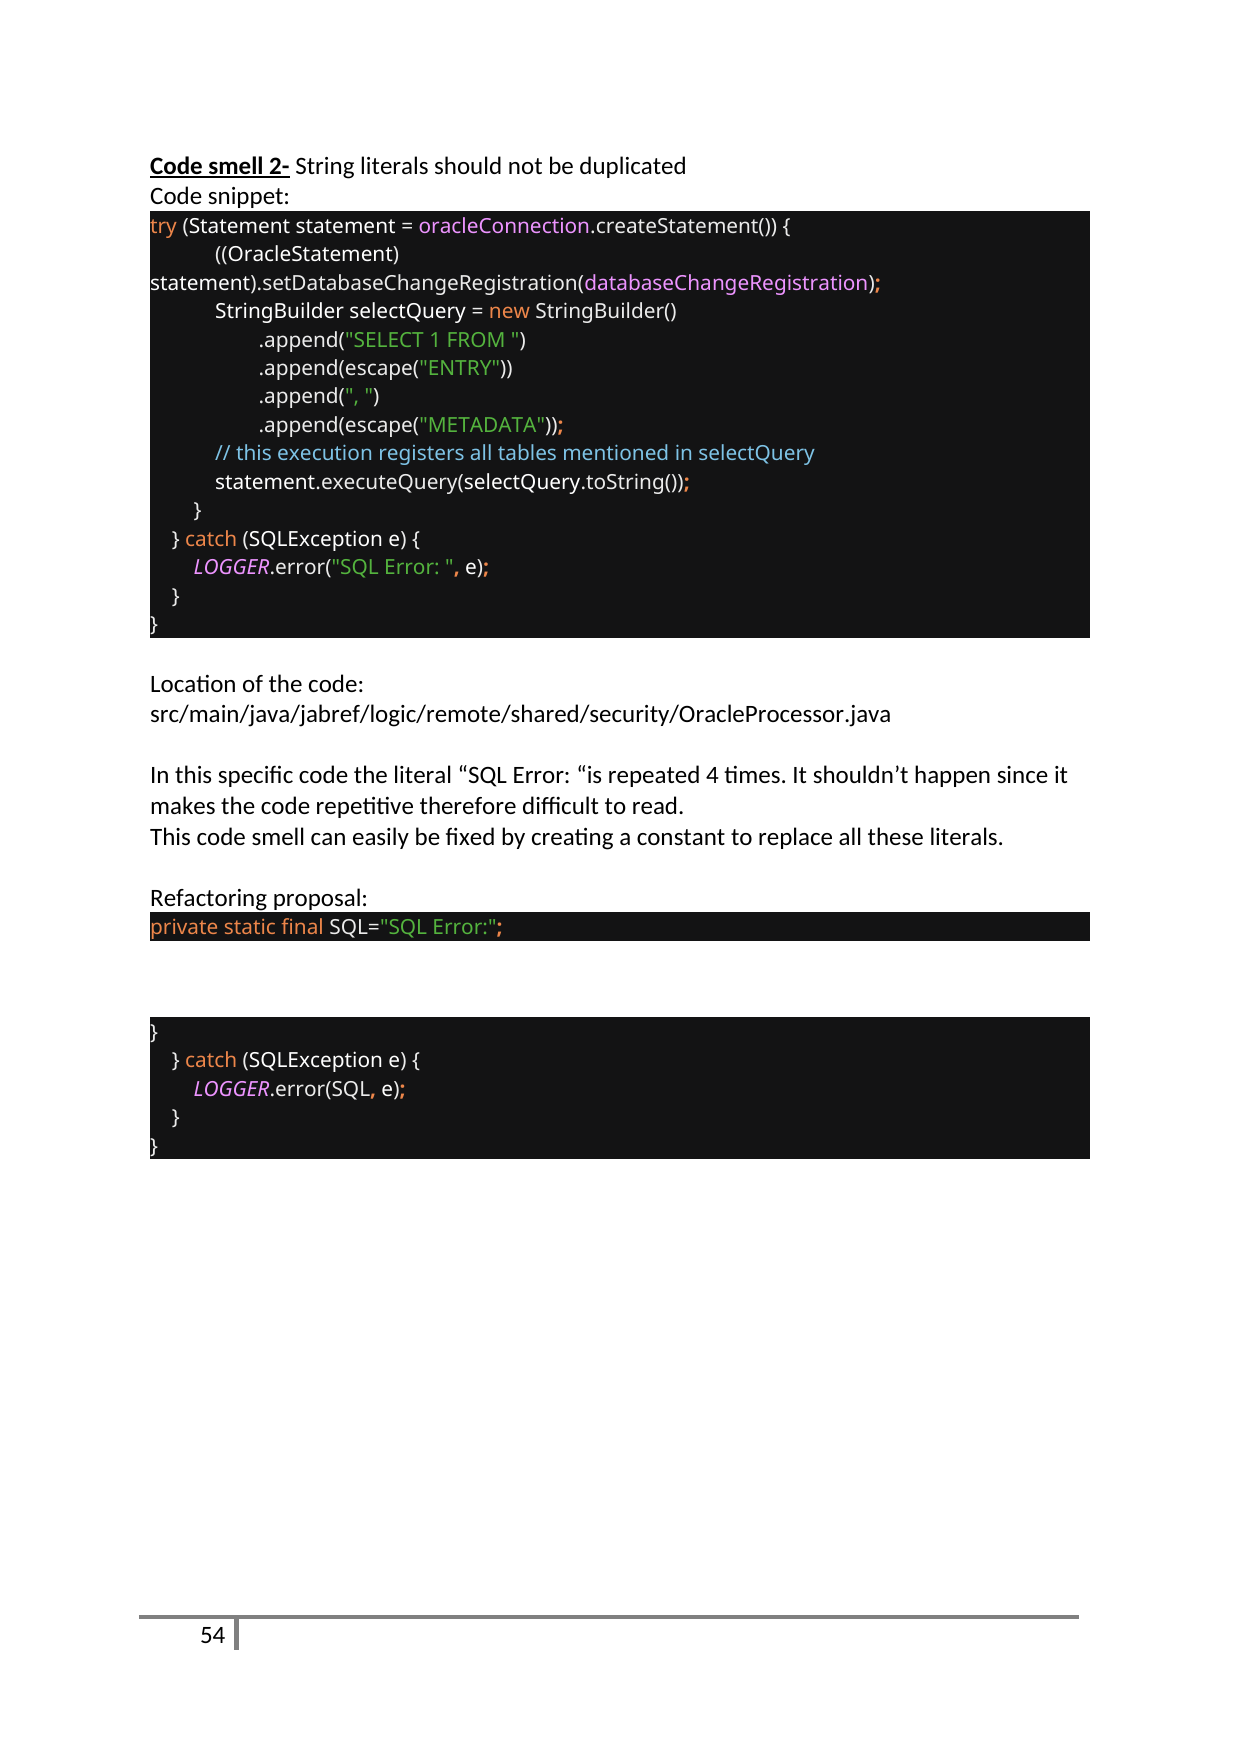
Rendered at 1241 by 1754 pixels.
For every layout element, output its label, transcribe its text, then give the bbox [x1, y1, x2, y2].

text This code smell can easily be fixed by creating a constant to replace all these literals. [150, 821, 1090, 851]
text private static final SQL="SQL Error:"; [150, 912, 1090, 941]
text try (Statement statement = oracleConnection.createStatement()) { ((OracleStatement) statement).setDatabaseChangeRegistration(databaseChangeRegistration); StringBuilder selectQuery = new StringBuilder() .append("SELECT 1 FROM ") .append(escape("ENTRY")) .append(", ") .append(escape("METADATA")); // this execution registers all tables mentioned in selectQuery statement.executeQuery(selectQuery.toString()); } } catch (SQLException e) { LOGGER.error("SQL Error: ", e); } } [150, 211, 1090, 638]
text Refactoring proposal: [150, 882, 1090, 912]
text Location of the code: src/main/java/jabref/logic/remote/shared/security/OracleProcessor.java [150, 668, 1090, 729]
text In this specific code the literal “SQL Error: “is repeated 4 times. It shouldn’t happen since it makes the code repetitive therefore difficult to read. [150, 760, 1090, 821]
text Code smell 2- String literals should not be duplicated [150, 150, 1090, 181]
text Code snippet: [150, 181, 1090, 211]
text } } catch (SQLException e) { LOGGER.error(SQL, e); } } [150, 1017, 1090, 1159]
